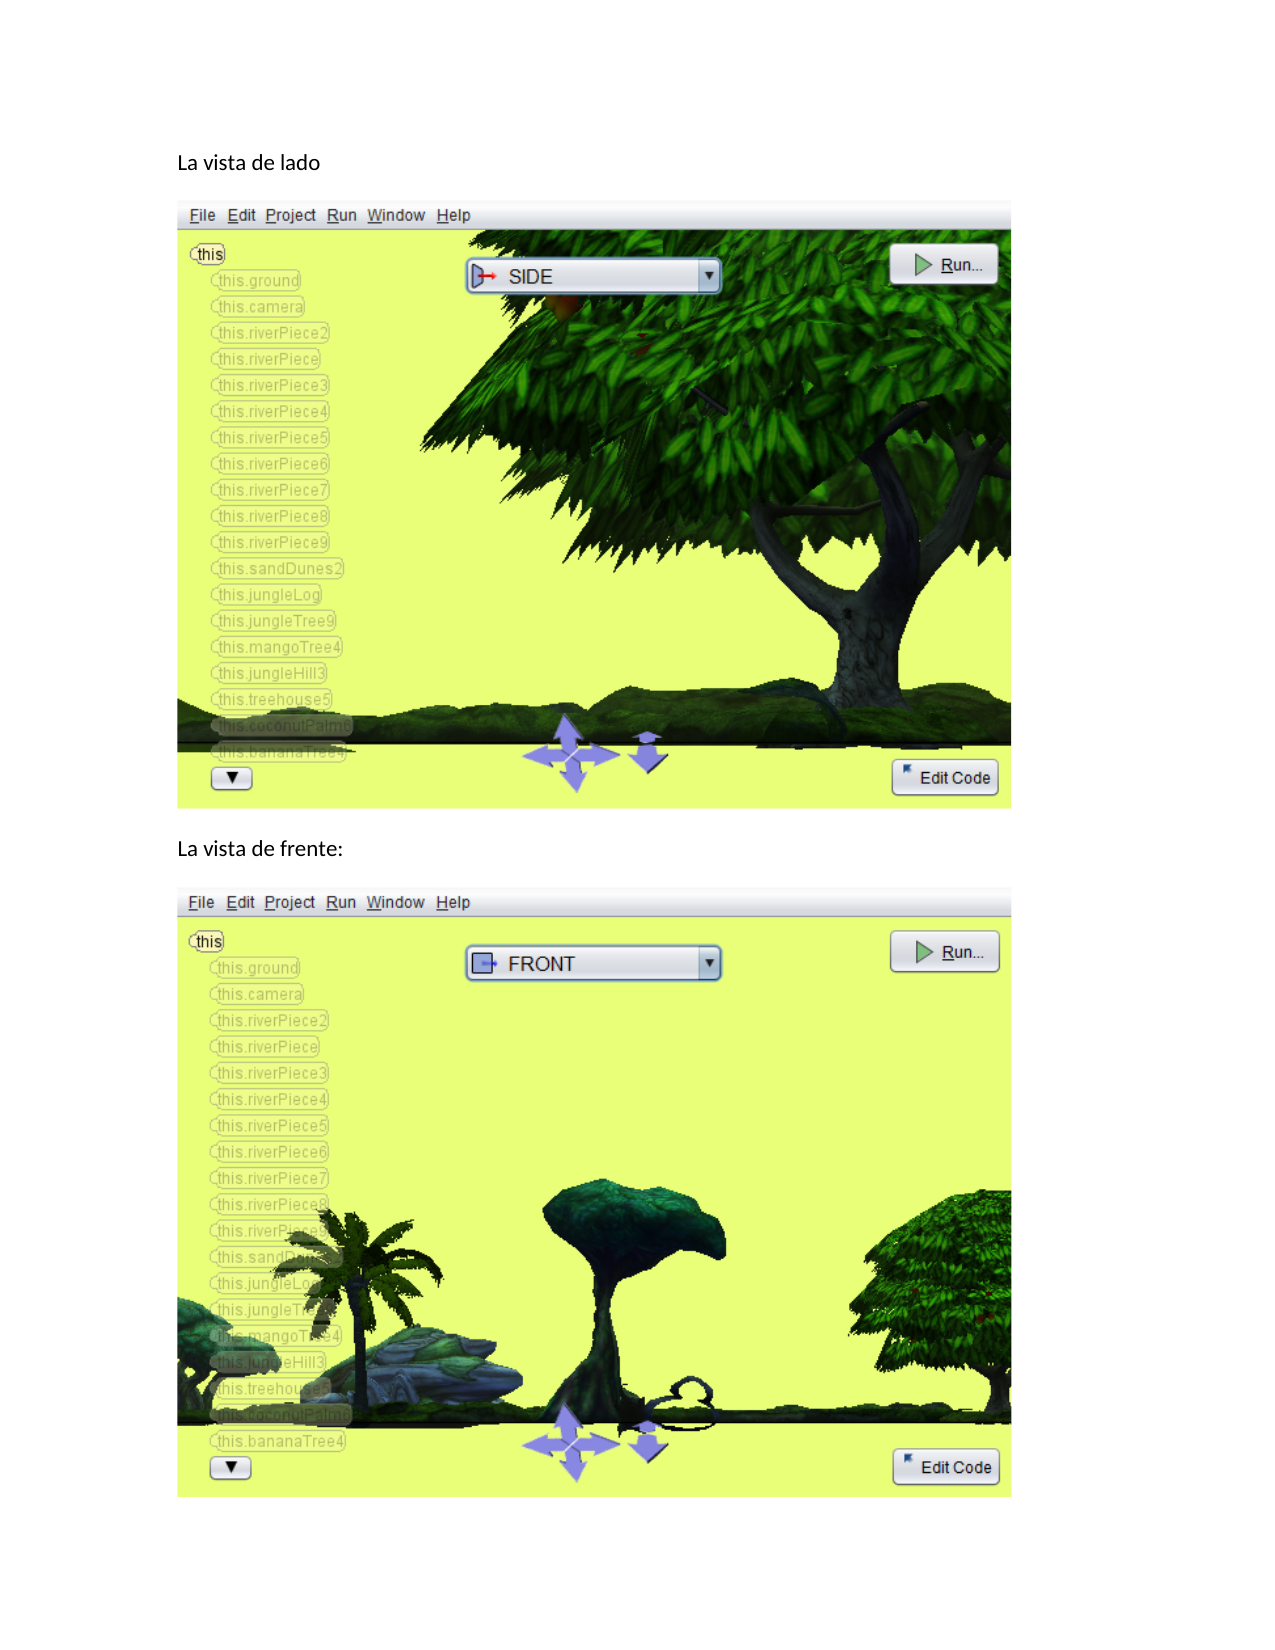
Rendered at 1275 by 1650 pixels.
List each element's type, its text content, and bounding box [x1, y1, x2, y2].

picture [177, 200, 1012, 810]
text La vista de frente: [177, 834, 1098, 862]
picture [177, 887, 1012, 1497]
text La vista de lado [177, 148, 1098, 176]
